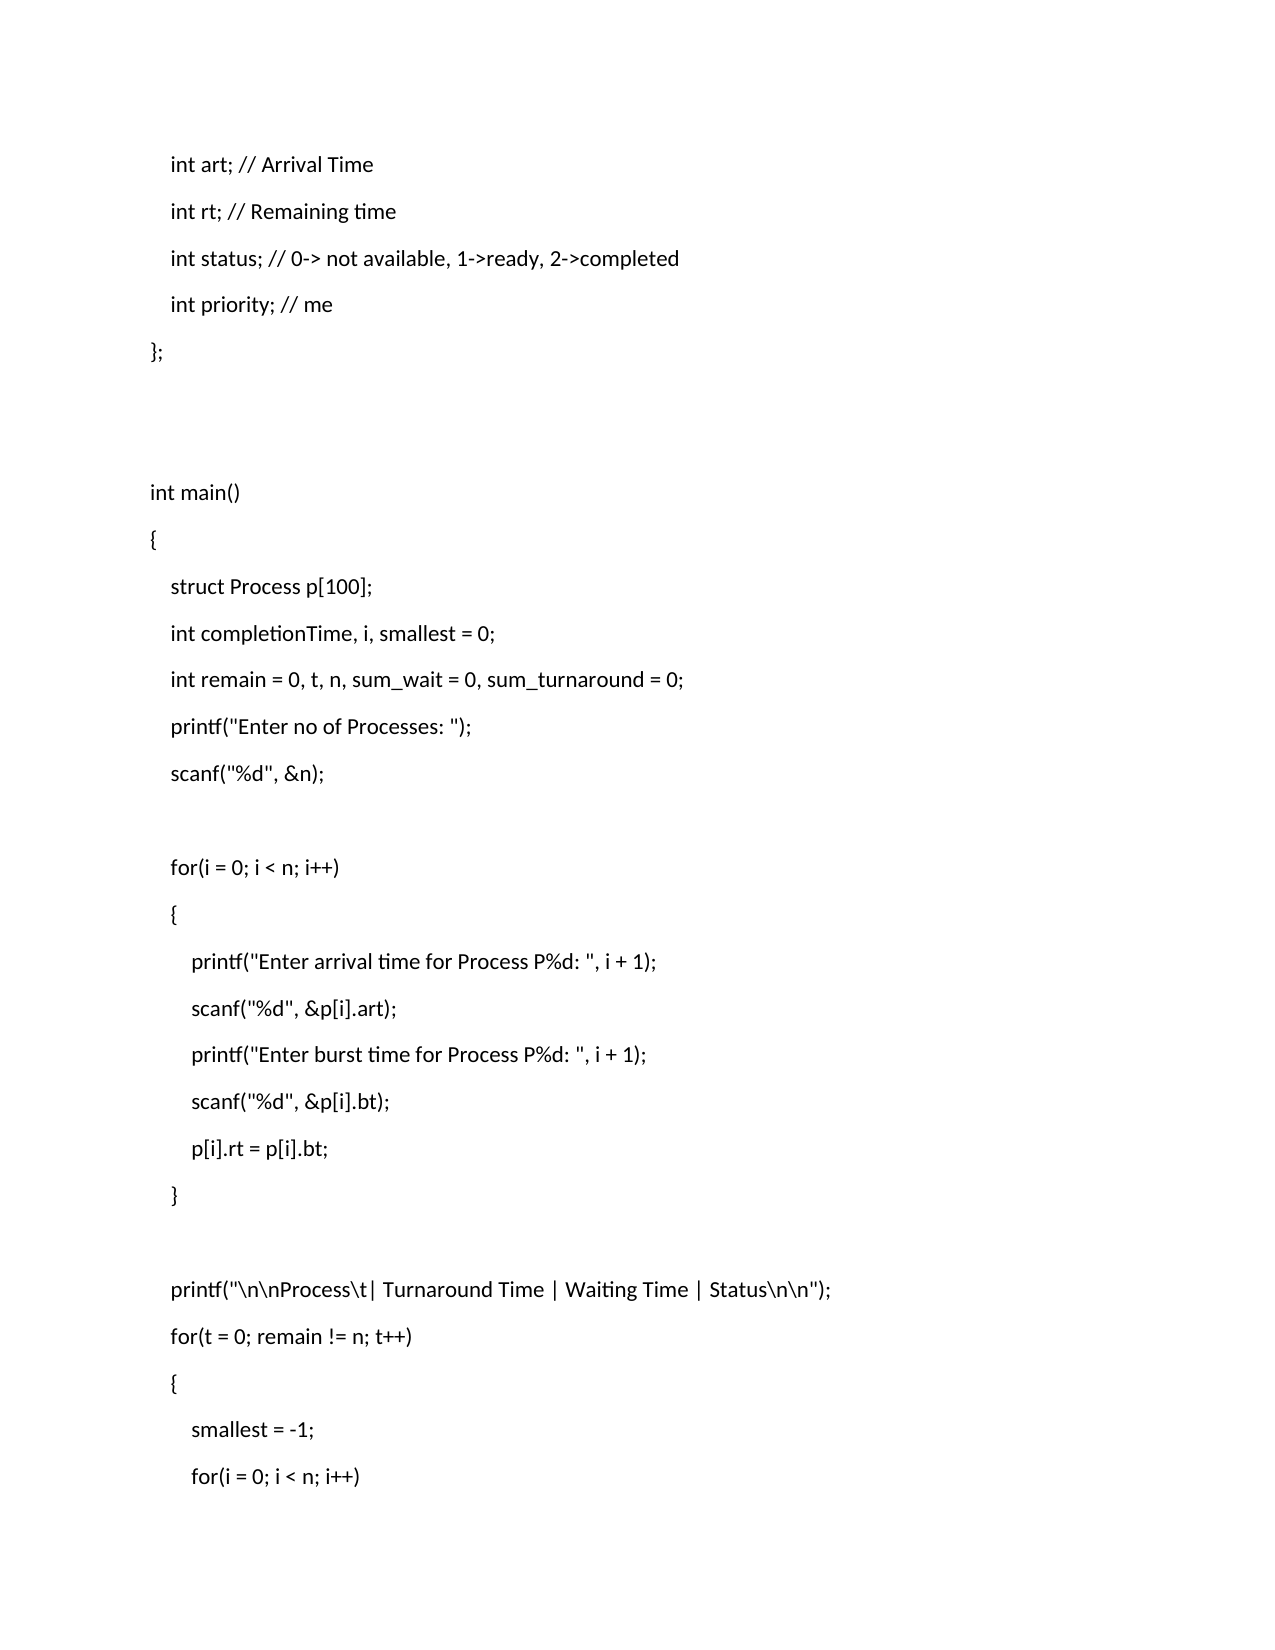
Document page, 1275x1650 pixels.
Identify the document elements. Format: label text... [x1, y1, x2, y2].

text struct Process p[100]; [150, 572, 1125, 600]
text } [150, 1181, 1125, 1209]
text for(t = 0; remain != n; t++) [150, 1322, 1125, 1350]
text scanf("%d", &p[i].bt); [150, 1087, 1125, 1116]
text int status; // 0-> not available, 1->ready, 2->completed [150, 244, 1125, 272]
text printf("Enter no of Processes: "); [150, 712, 1125, 741]
text for(i = 0; i < n; i++) [150, 1462, 1125, 1491]
text printf("Enter burst time for Process P%d: ", i + 1); [150, 1041, 1125, 1069]
text }; [150, 337, 1125, 366]
text { [150, 900, 1125, 928]
text int completionTime, i, smallest = 0; [150, 619, 1125, 647]
text printf("Enter arrival time for Process P%d: ", i + 1); [150, 947, 1125, 975]
text for(i = 0; i < n; i++) [150, 853, 1125, 881]
text scanf("%d", &n); [150, 759, 1125, 787]
text int priority; // me [150, 291, 1125, 319]
text int main() [150, 478, 1125, 506]
text scanf("%d", &p[i].art); [150, 994, 1125, 1022]
text int rt; // Remaining time [150, 197, 1125, 225]
text smallest = -1; [150, 1416, 1125, 1444]
text int art; // Arrival Time [150, 150, 1125, 178]
text printf("\n\nProcess\t| Turnaround Time | Waiting Time | Status\n\n"); [150, 1275, 1125, 1303]
text { [150, 525, 1125, 553]
text int remain = 0, t, n, sum_wait = 0, sum_turnaround = 0; [150, 666, 1125, 694]
text p[i].rt = p[i].bt; [150, 1134, 1125, 1162]
text { [150, 1369, 1125, 1397]
